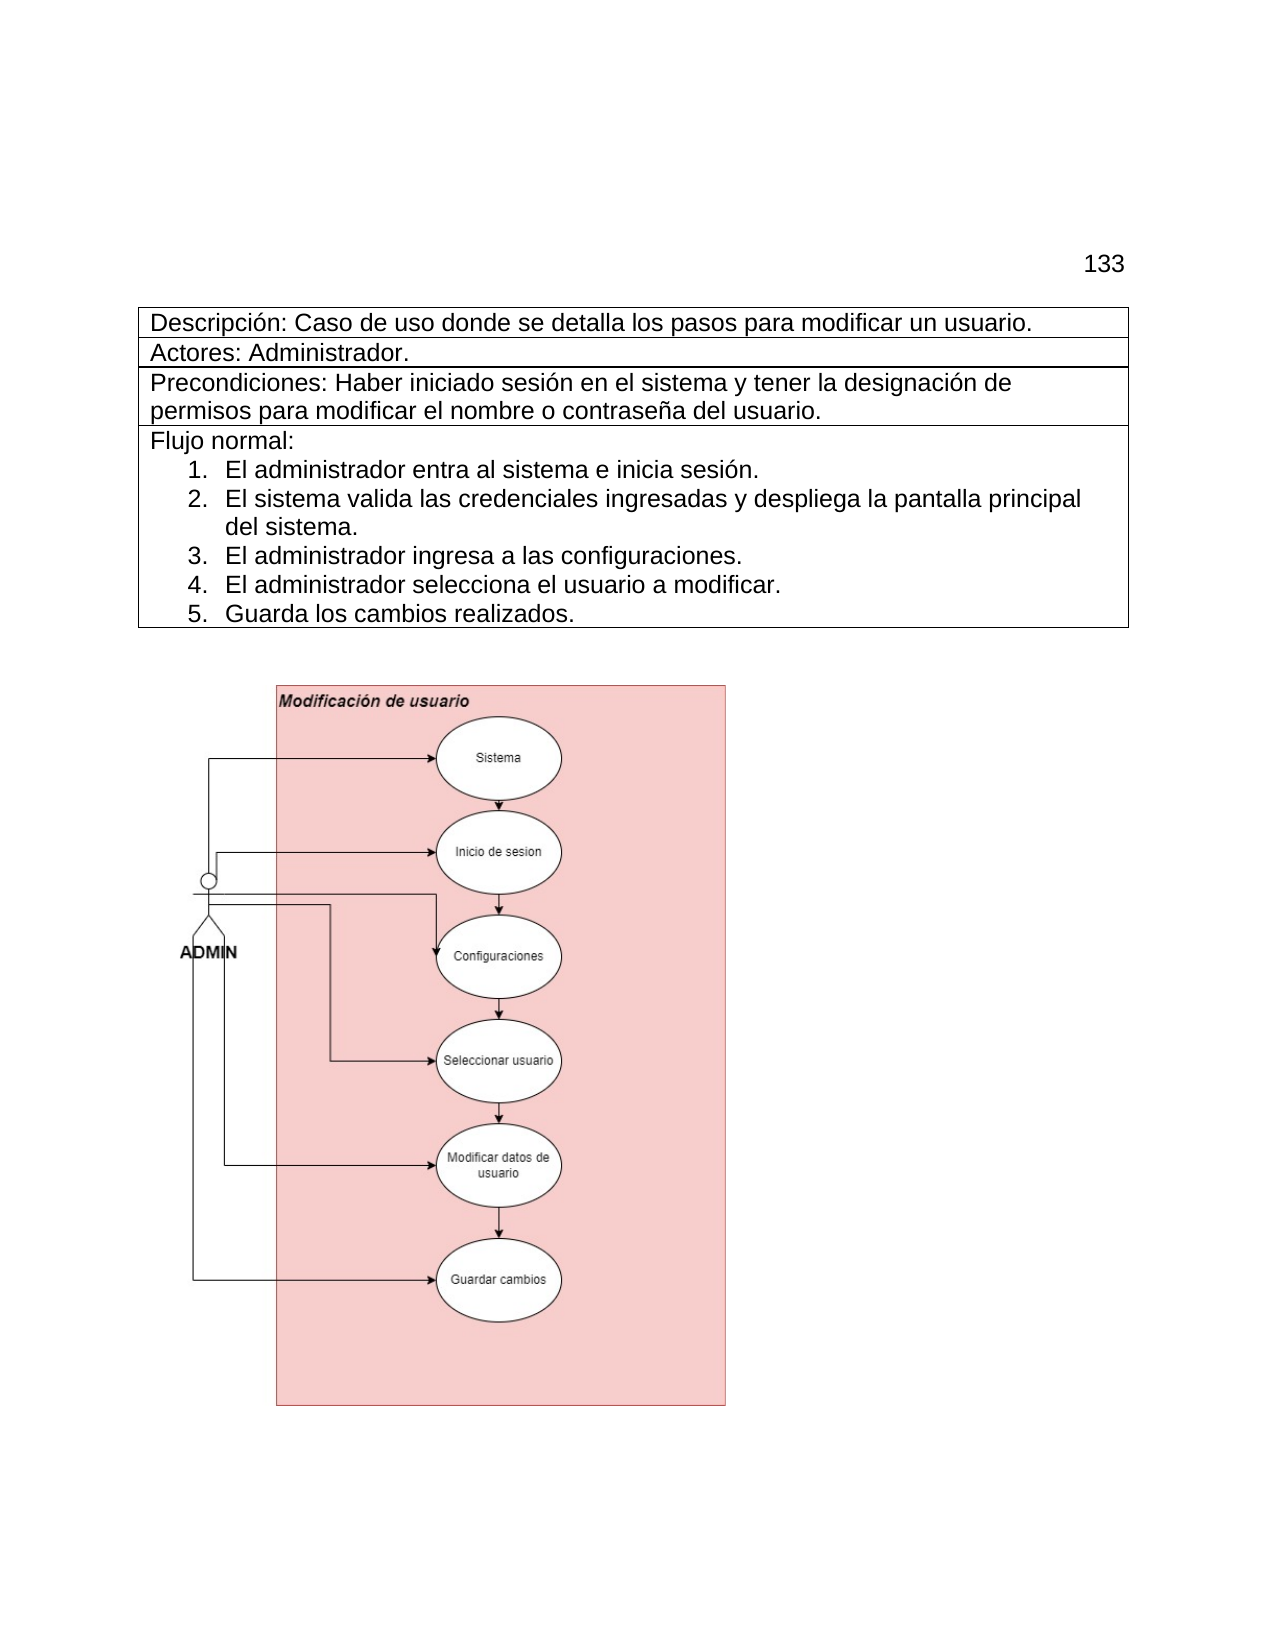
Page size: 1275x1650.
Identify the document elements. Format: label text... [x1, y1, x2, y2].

table_cell Flujo normal: El administrador entra al sistema e inicia sesión. El sistema valida las credenciales ingresadas y despliega la pantalla principal del sistema. El administrador ingresa a las configuraciones. El administrador selecciona el usuario a modificar. Guarda los cambios realizados. [139, 426, 1128, 627]
table_cell Actores: Administrador. [139, 338, 1128, 366]
picture [179, 685, 726, 1406]
table_cell Precondiciones: Haber iniciado sesión en el sistema y tener la designación de permisos para modificar el nombre o contraseña del usuario. [139, 368, 1128, 425]
table_cell Descripción: Caso de uso donde se detalla los pasos para modificar un usuario. [139, 308, 1128, 337]
